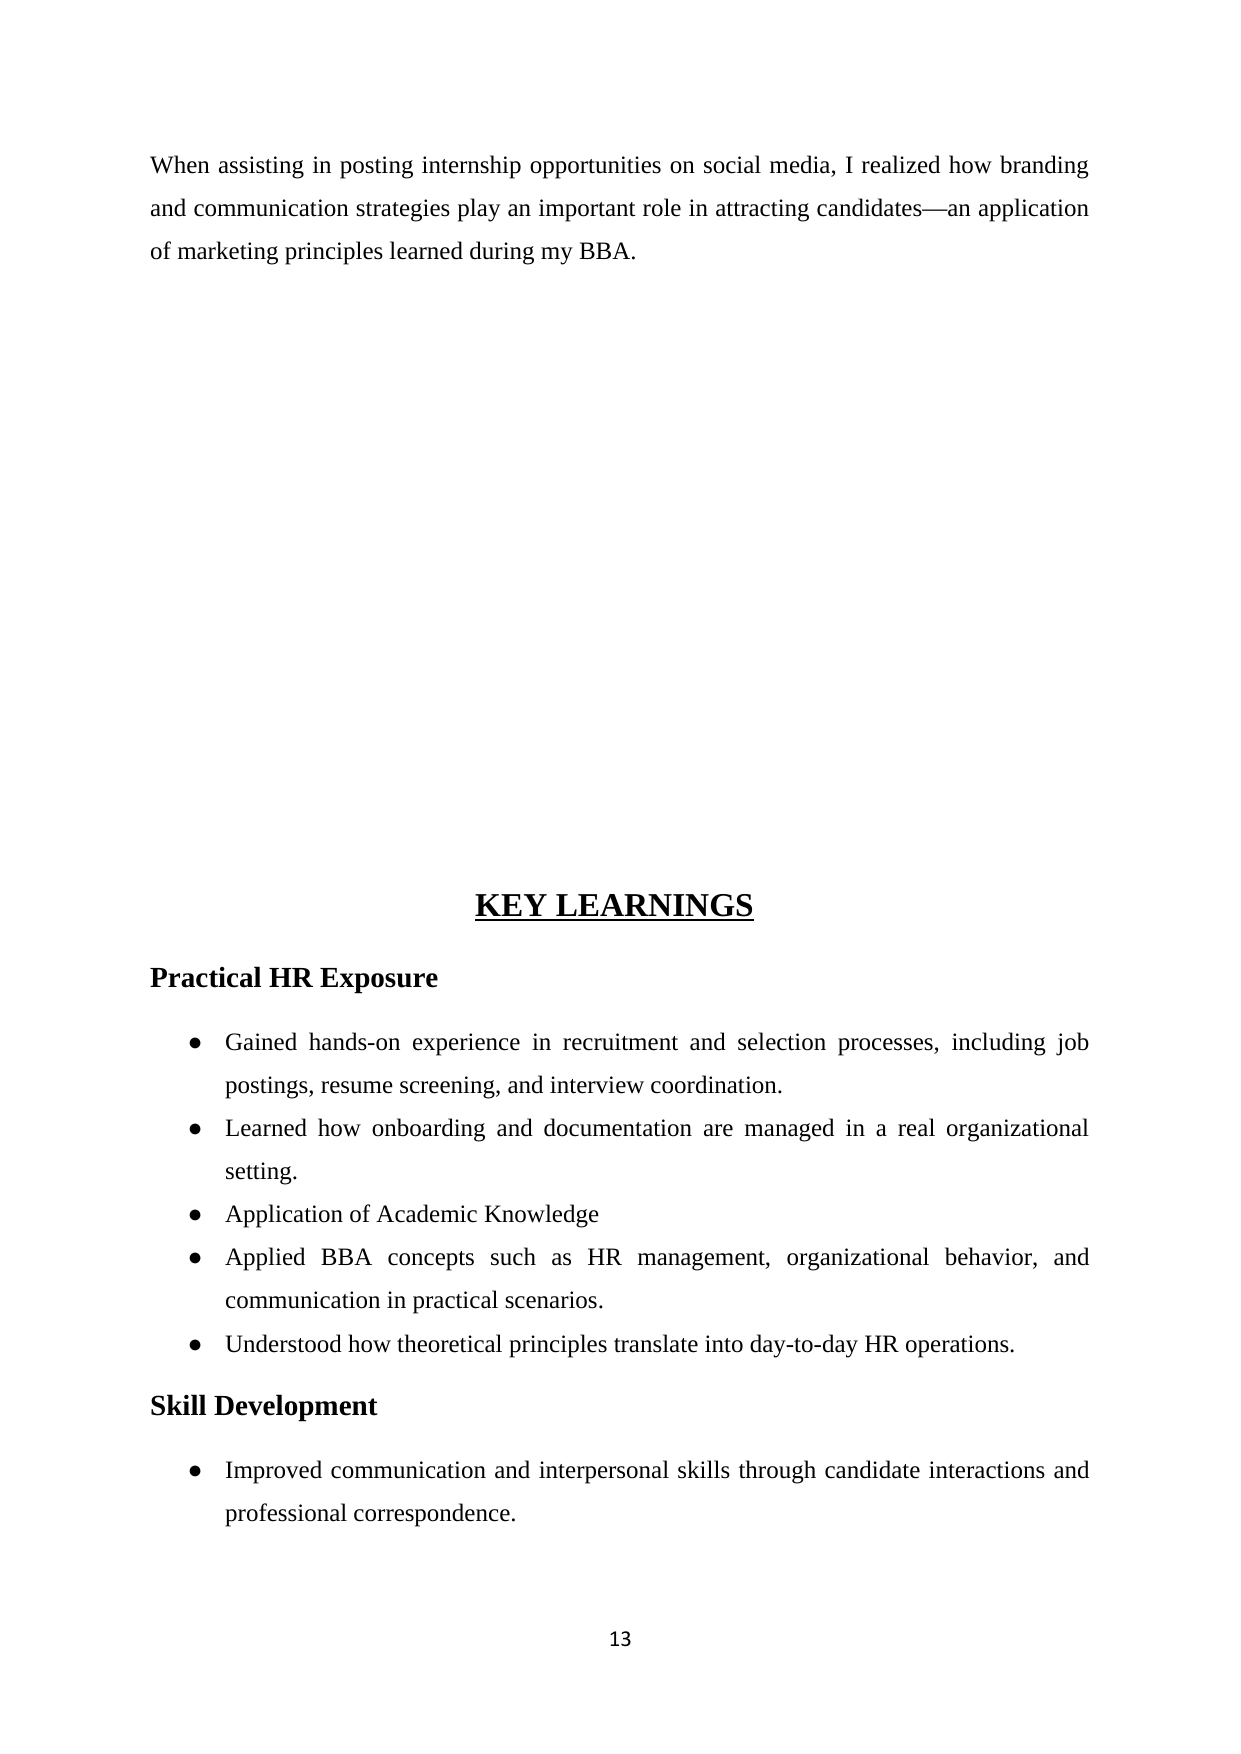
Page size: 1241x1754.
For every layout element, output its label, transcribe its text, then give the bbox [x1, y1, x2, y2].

list Gained hands-on experience in recruitment and selection processes, including job postings, resume screening, and interview coordination. [187, 1027, 1090, 1099]
list Applied BBA concepts such as HR management, organizational behavior, and communication in practical scenarios. [187, 1242, 1090, 1314]
text Skill Development [150, 1388, 1090, 1422]
text KEY LEARNINGS [150, 886, 1090, 924]
list Understood how theoretical principles translate into day-to-day HR operations. [187, 1329, 1090, 1357]
list Improved communication and interpersonal skills through candidate interactions and professional correspondence. [187, 1455, 1090, 1527]
text When assisting in posting internship opportunities on social media, I realized how branding and communication strategies play an important role in attracting candidates—an application of marketing principles learned during my BBA. [150, 150, 1090, 265]
text Practical HR Exposure [150, 960, 1090, 993]
list Learned how onboarding and documentation are managed in a real organizational setting. [187, 1113, 1090, 1185]
list Application of Academic Knowledge [187, 1199, 1090, 1228]
